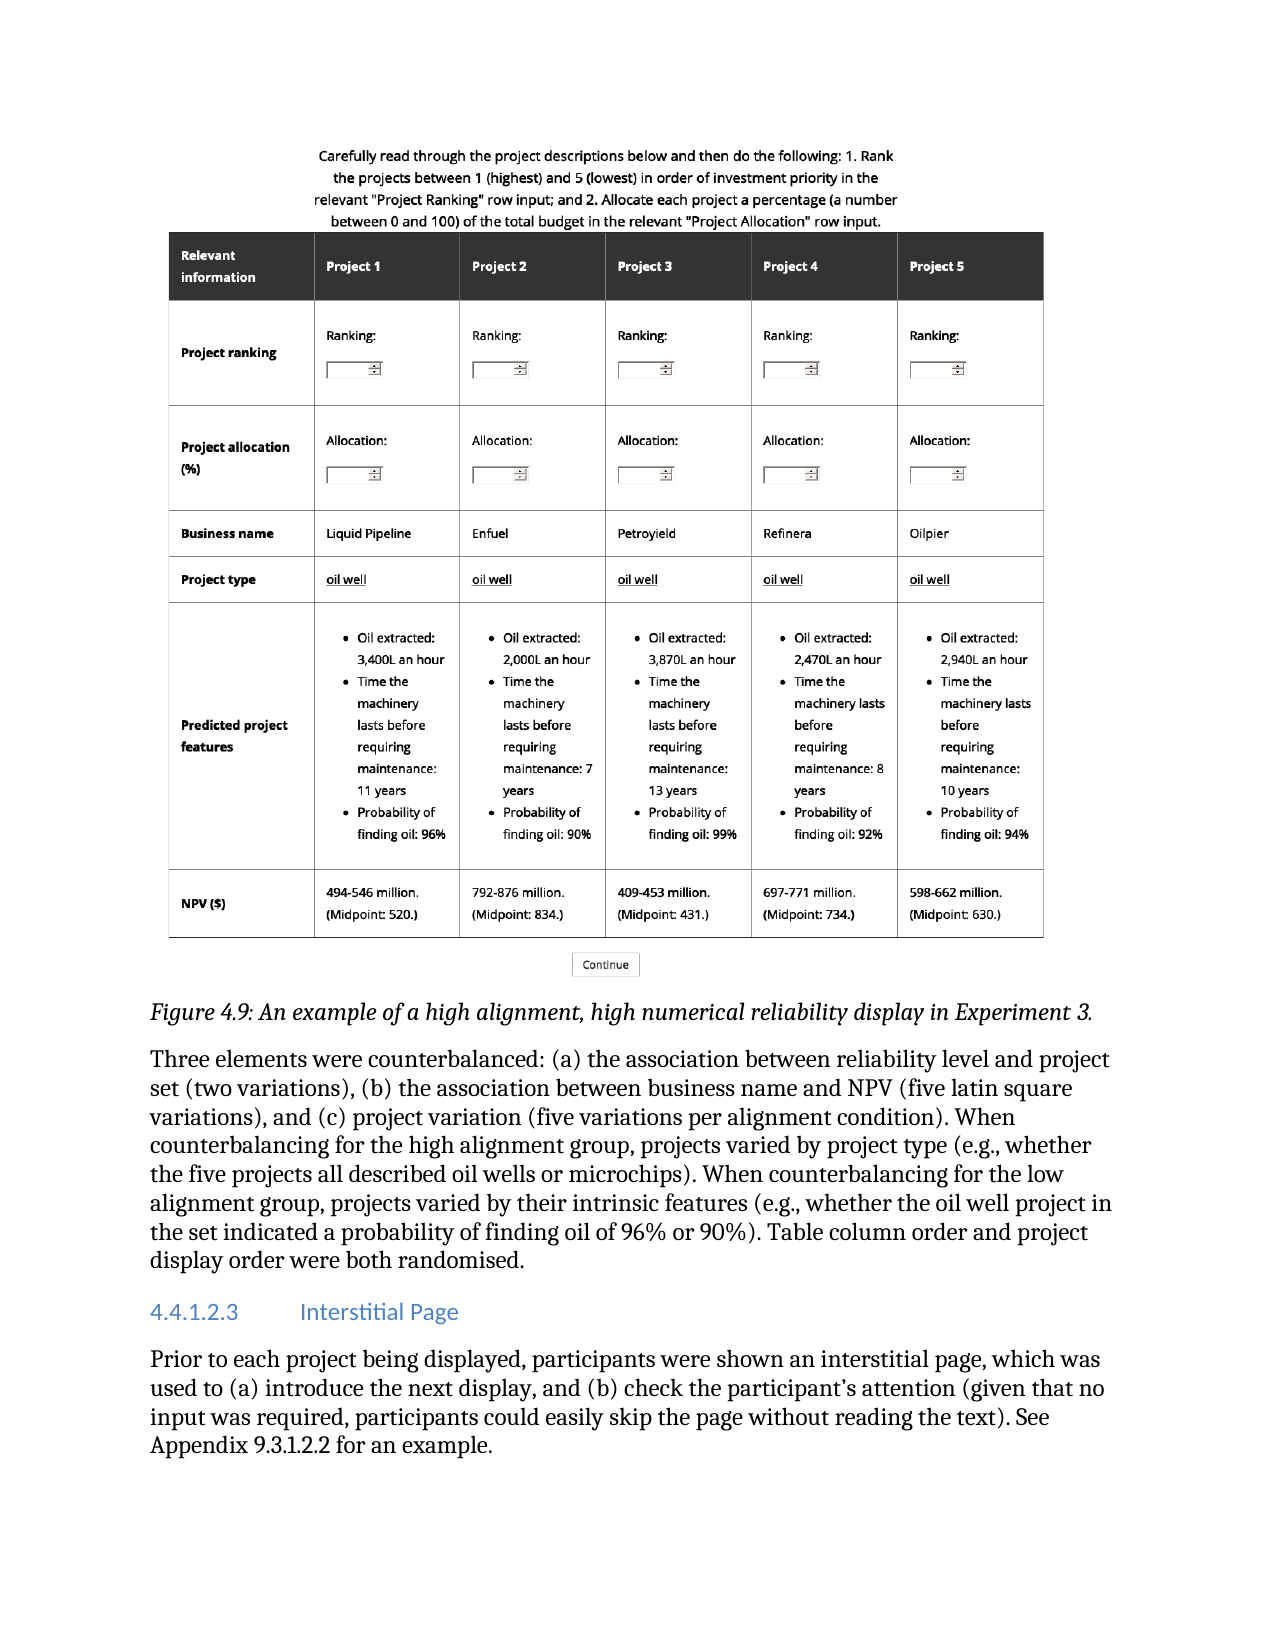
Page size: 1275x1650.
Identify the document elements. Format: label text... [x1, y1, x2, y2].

picture [168, 150, 1044, 977]
text Prior to each project being displayed, participants were shown an interstitial page, which was used to (a) introduce the next display, and (b) check the participant’s attention (given that no input was required, participants could easily skip the page without reading the text). See Appendix 9.3.1.2.2 for an example. [150, 1345, 1125, 1460]
text Figure 4.9: An example of a high alignment, high numerical reliability display in Experiment 3. [150, 998, 1125, 1026]
subtitle 4.4.1.2.3 Interstitial Page [150, 1296, 1125, 1326]
text Three elements were counterbalanced: (a) the association between reliability level and project set (two variations), (b) the association between business name and NPV (five latin square variations), and (c) project variation (five variations per alignment condition). When counterbalancing for the high alignment group, projects varied by project type (e.g., whether the five projects all described oil wells or microchips). When counterbalancing for the low alignment group, projects varied by their intrinsic features (e.g., whether the oil well project in the set indicated a probability of finding oil of 96% or 90%). Table column order and project display order were both randomised. [150, 1045, 1125, 1275]
